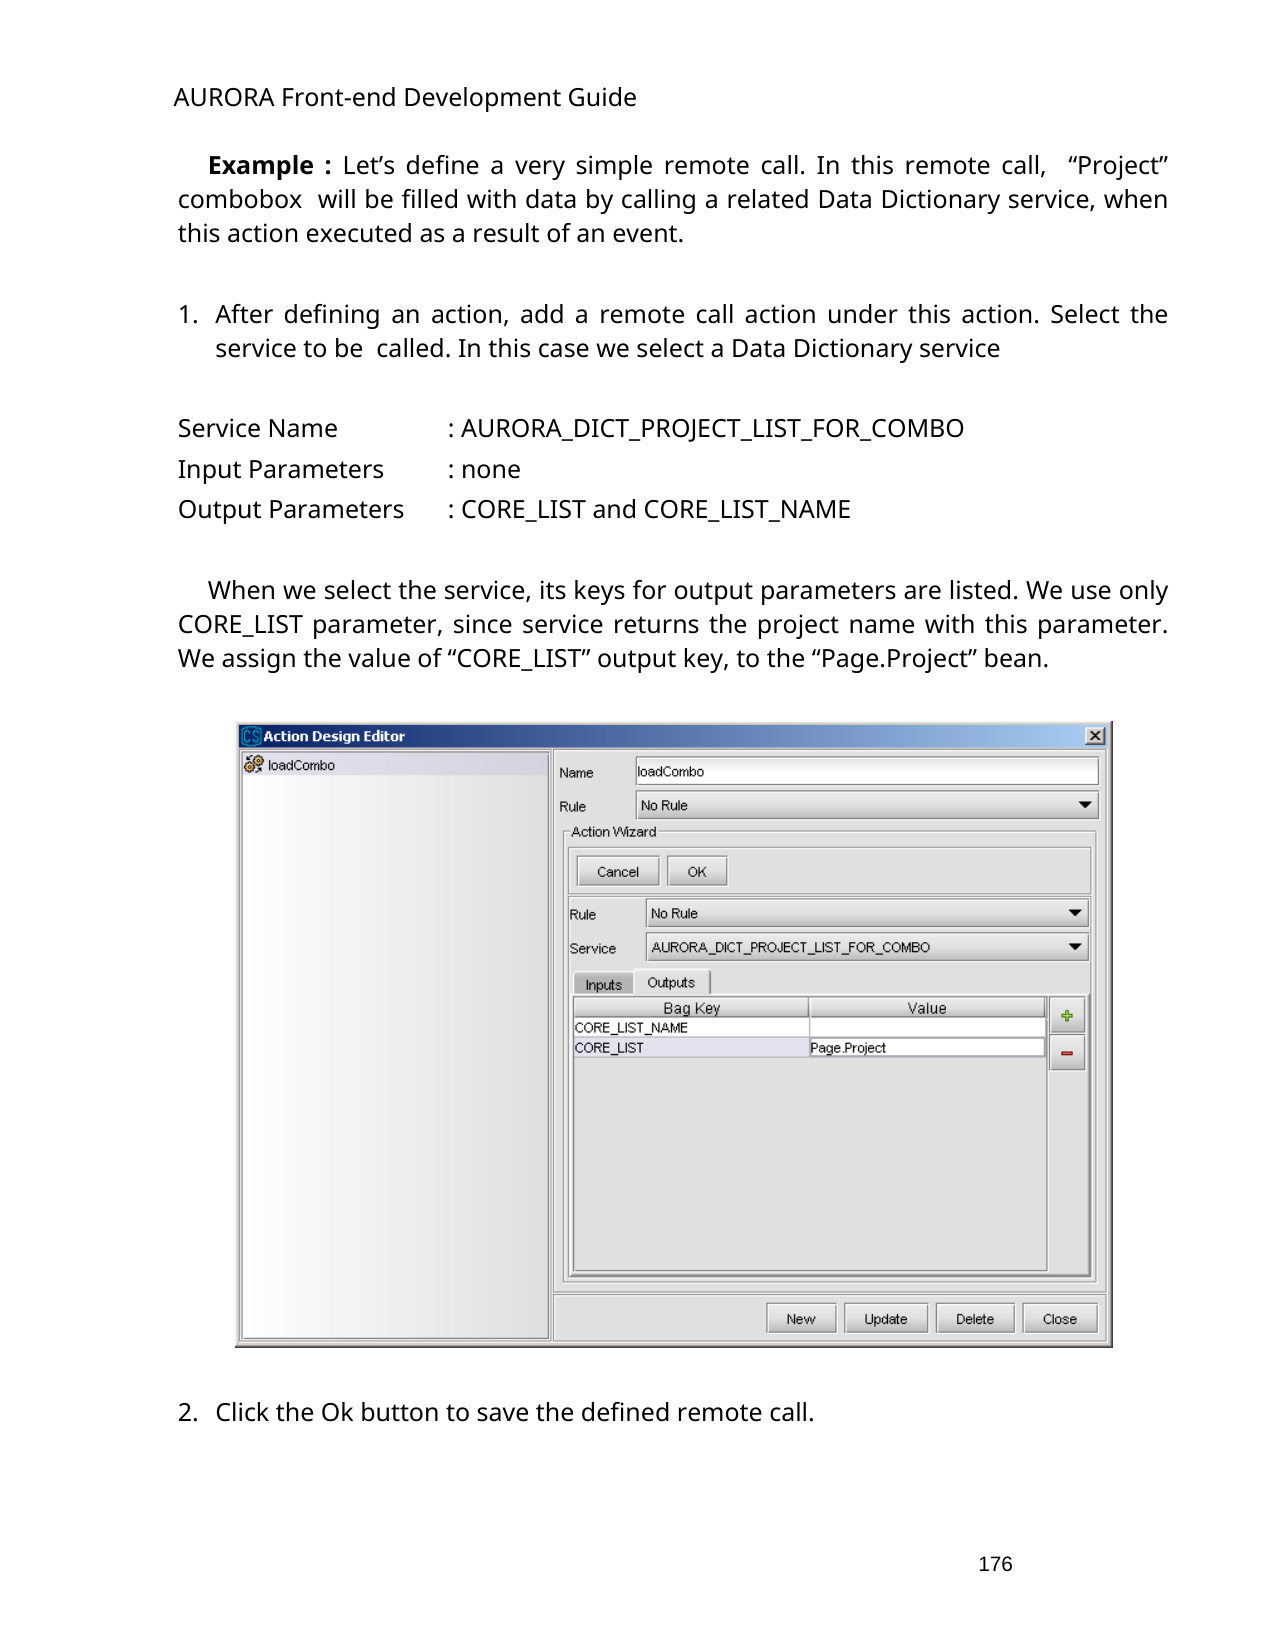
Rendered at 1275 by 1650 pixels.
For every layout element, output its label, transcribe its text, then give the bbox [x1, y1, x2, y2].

text Example : Let’s define a very simple remote call. In this remote call, “Project” combobox will be filled with data by calling a related Data Dictionary service, when this action executed as a result of an event. [178, 148, 1170, 250]
text Service Name : AURORA_DICT_PROJECT_LIST_FOR_COMBO [148, 411, 1170, 445]
list Click the Ok button to save the defined remote call. [178, 1394, 1170, 1428]
text Output Parameters : CORE_LIST and CORE_LIST_NAME [148, 492, 1170, 526]
text When we select the service, its keys for output parameters are listed. We use only CORE_LIST parameter, since service returns the project name with this parameter. We assign the value of “CORE_LIST” output key, to the “Page.Project” bean. [178, 572, 1170, 674]
list After defining an action, add a remote call action under this action. Select the service to be called. In this case we select a Data Dictionary service [178, 296, 1170, 364]
text Input Parameters : none [148, 451, 1170, 485]
picture [234, 721, 1113, 1348]
